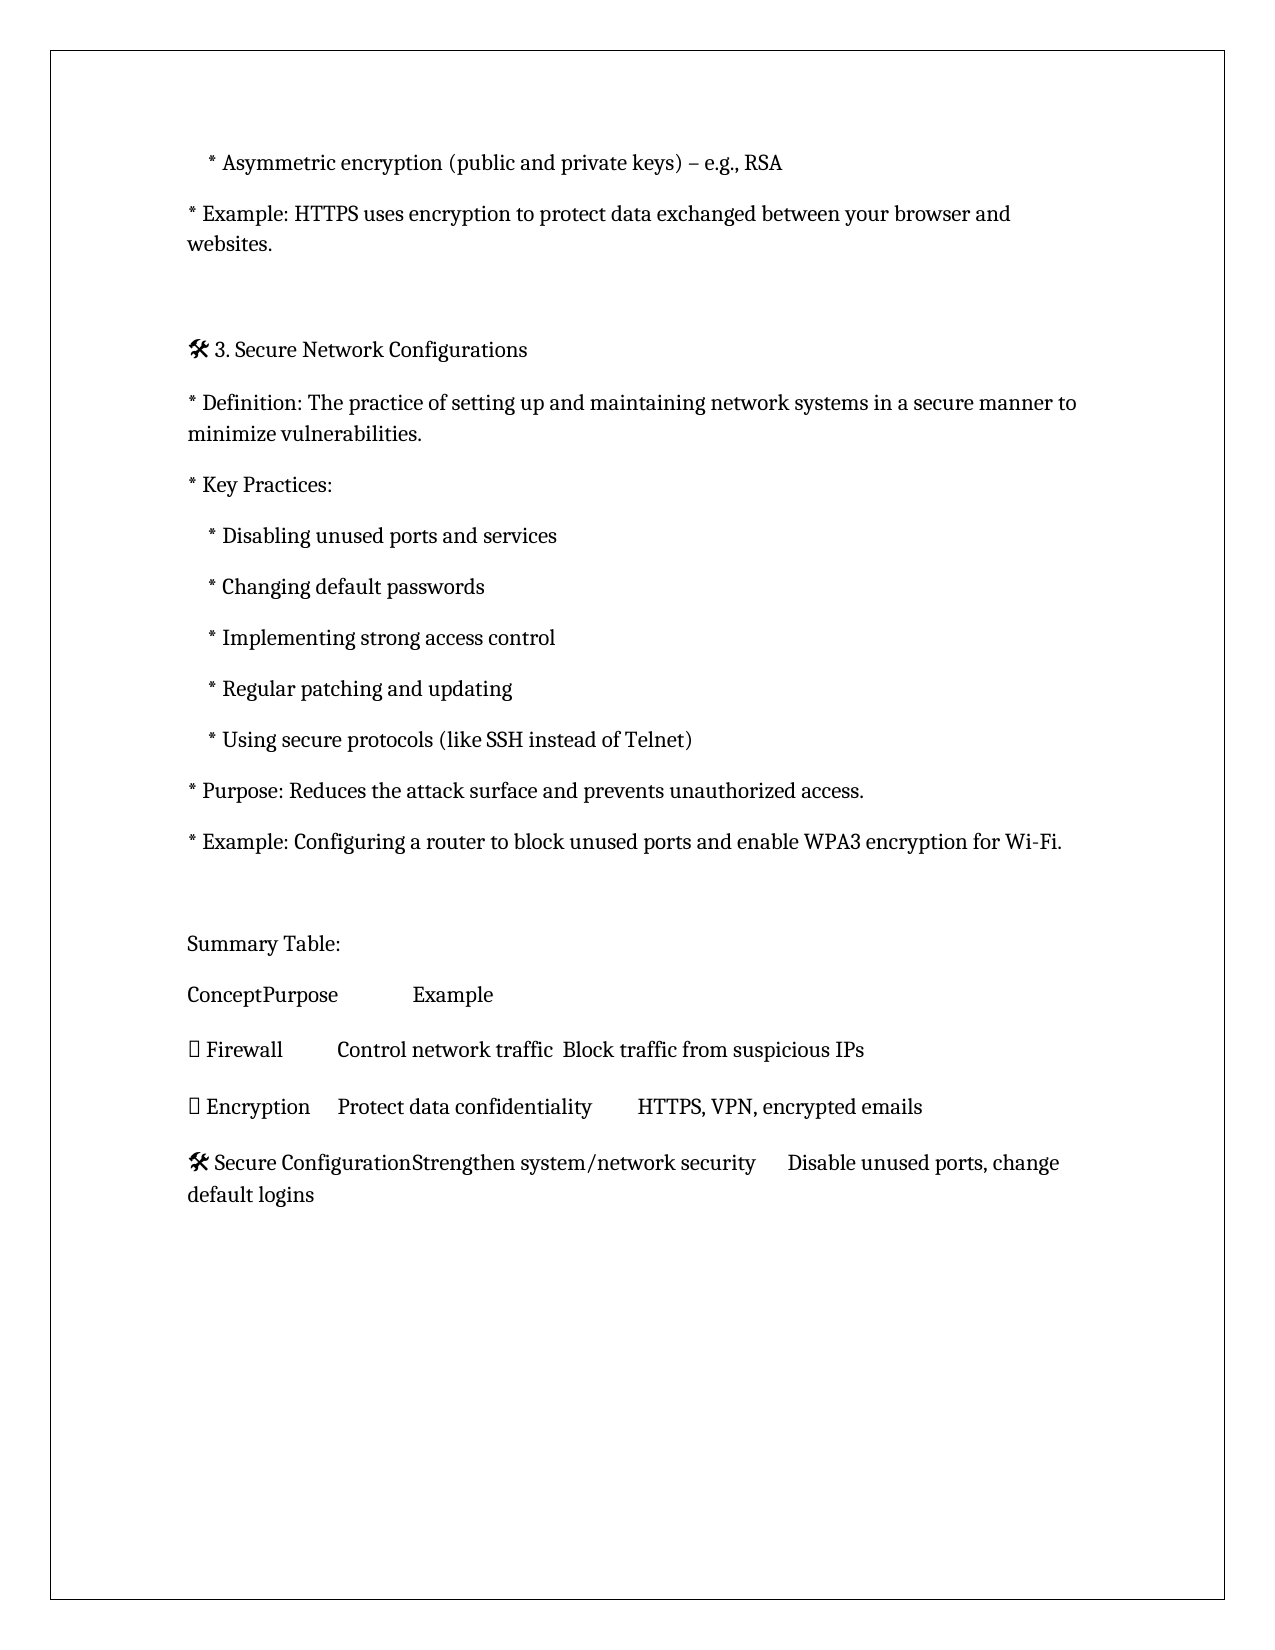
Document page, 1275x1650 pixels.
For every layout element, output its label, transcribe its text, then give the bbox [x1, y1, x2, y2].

text * Changing default passwords [187, 573, 1088, 600]
text * Using secure protocols (like SSH instead of Telnet) [187, 727, 1088, 753]
text * Regular patching and updating [187, 676, 1088, 702]
text * Key Practices: [187, 471, 1088, 498]
text Concept Purpose Example [187, 982, 1088, 1008]
text 🔥 Firewall Control network traffic Block traffic from suspicious IPs [187, 1033, 1088, 1064]
text 🛠 Secure Configuration Strengthen system/network security Disable unused ports, change default logins [187, 1146, 1088, 1208]
text 🛠 3. Secure Network Configurations [187, 333, 1088, 364]
text * Example: HTTPS uses encryption to protect data exchanged between your browser and websites. [187, 201, 1088, 258]
text * Disabling unused ports and services [187, 522, 1088, 549]
text * Example: Configuring a router to block unused ports and enable WPA3 encryption for Wi-Fi. [187, 829, 1088, 855]
text * Definition: The practice of setting up and maintaining network systems in a secure manner to minimize vulnerabilities. [187, 390, 1088, 447]
text Summary Table: [187, 931, 1088, 957]
text * Implementing strong access control [187, 624, 1088, 651]
text * Asymmetric encryption (public and private keys) – e.g., RSA [187, 150, 1088, 176]
text 🔐 Encryption Protect data confidentiality HTTPS, VPN, encrypted emails [187, 1089, 1088, 1121]
text * Purpose: Reduces the attack surface and prevents unauthorized access. [187, 778, 1088, 804]
